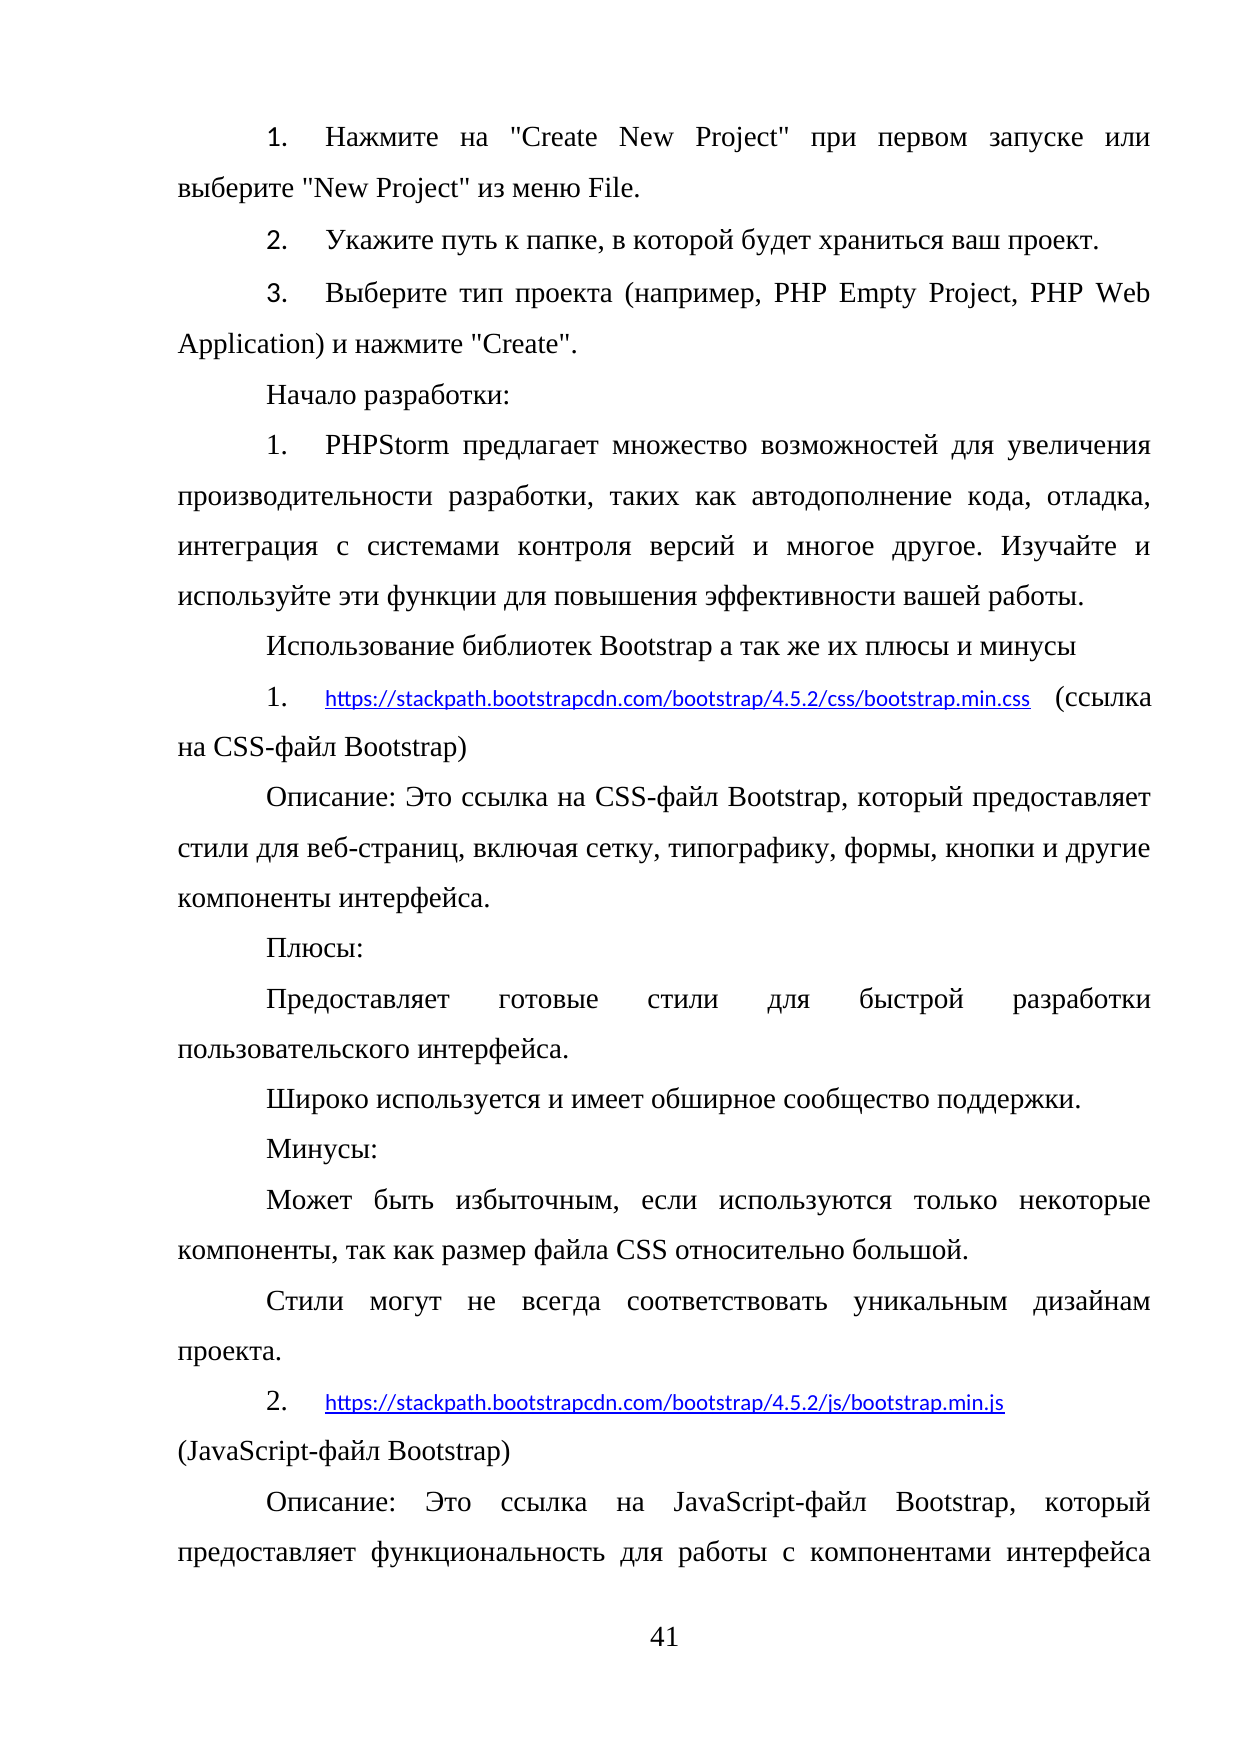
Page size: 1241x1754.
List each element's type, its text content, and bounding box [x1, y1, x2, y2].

text Плюсы: [177, 930, 1152, 964]
text Использование библиотек Bootstrap а так же их плюсы и минусы [177, 628, 1152, 662]
text Может быть избыточным, если используются только некоторые компоненты, так как размер файла CSS относительно большой. [177, 1182, 1152, 1266]
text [177, 1484, 1152, 1568]
text Предоставляет готовые стили для быстрой разработки пользовательского интерфейса. [177, 981, 1152, 1064]
list Нажмите на "Create New Project" при первом запуске или выберите "New Project" из меню File. [177, 118, 1152, 204]
list https://stackpath.bootstrapcdn.com/bootstrap/4.5.2/js/bootstrap.min.js (JavaScript-файл Bootstrap) [177, 1383, 1152, 1467]
text Описание: Это ссылка на CSS-файл Bootstrap, который предоставляет стили для веб-страниц, включая сетку, типографику, формы, кнопки и другие компоненты интерфейса. [177, 779, 1152, 914]
list Укажите путь к папке, в которой будет храниться ваш проект. [177, 221, 1152, 256]
list https://stackpath.bootstrapcdn.com/bootstrap/4.5.2/css/bootstrap.min.css (ссылка на CSS-файл Bootstrap) [177, 679, 1152, 763]
list PHPStorm предлагает множество возможностей для увеличения производительности разработки, таких как автодополнение кода, отладка, интеграция с системами контроля версий и многое другое. Изучайте и используйте эти функции для повышения эффективности вашей работы. [177, 427, 1152, 612]
text Начало разработки: [177, 377, 1152, 411]
list Выберите тип проекта (например, PHP Empty Project, PHP Web Application) и нажмите "Create". [177, 274, 1152, 360]
text Широко используется и имеет обширное сообщество поддержки. [177, 1081, 1152, 1115]
text Стили могут не всегда соответствовать уникальным дизайнам проекта. [177, 1283, 1152, 1366]
text Минусы: [177, 1132, 1152, 1165]
